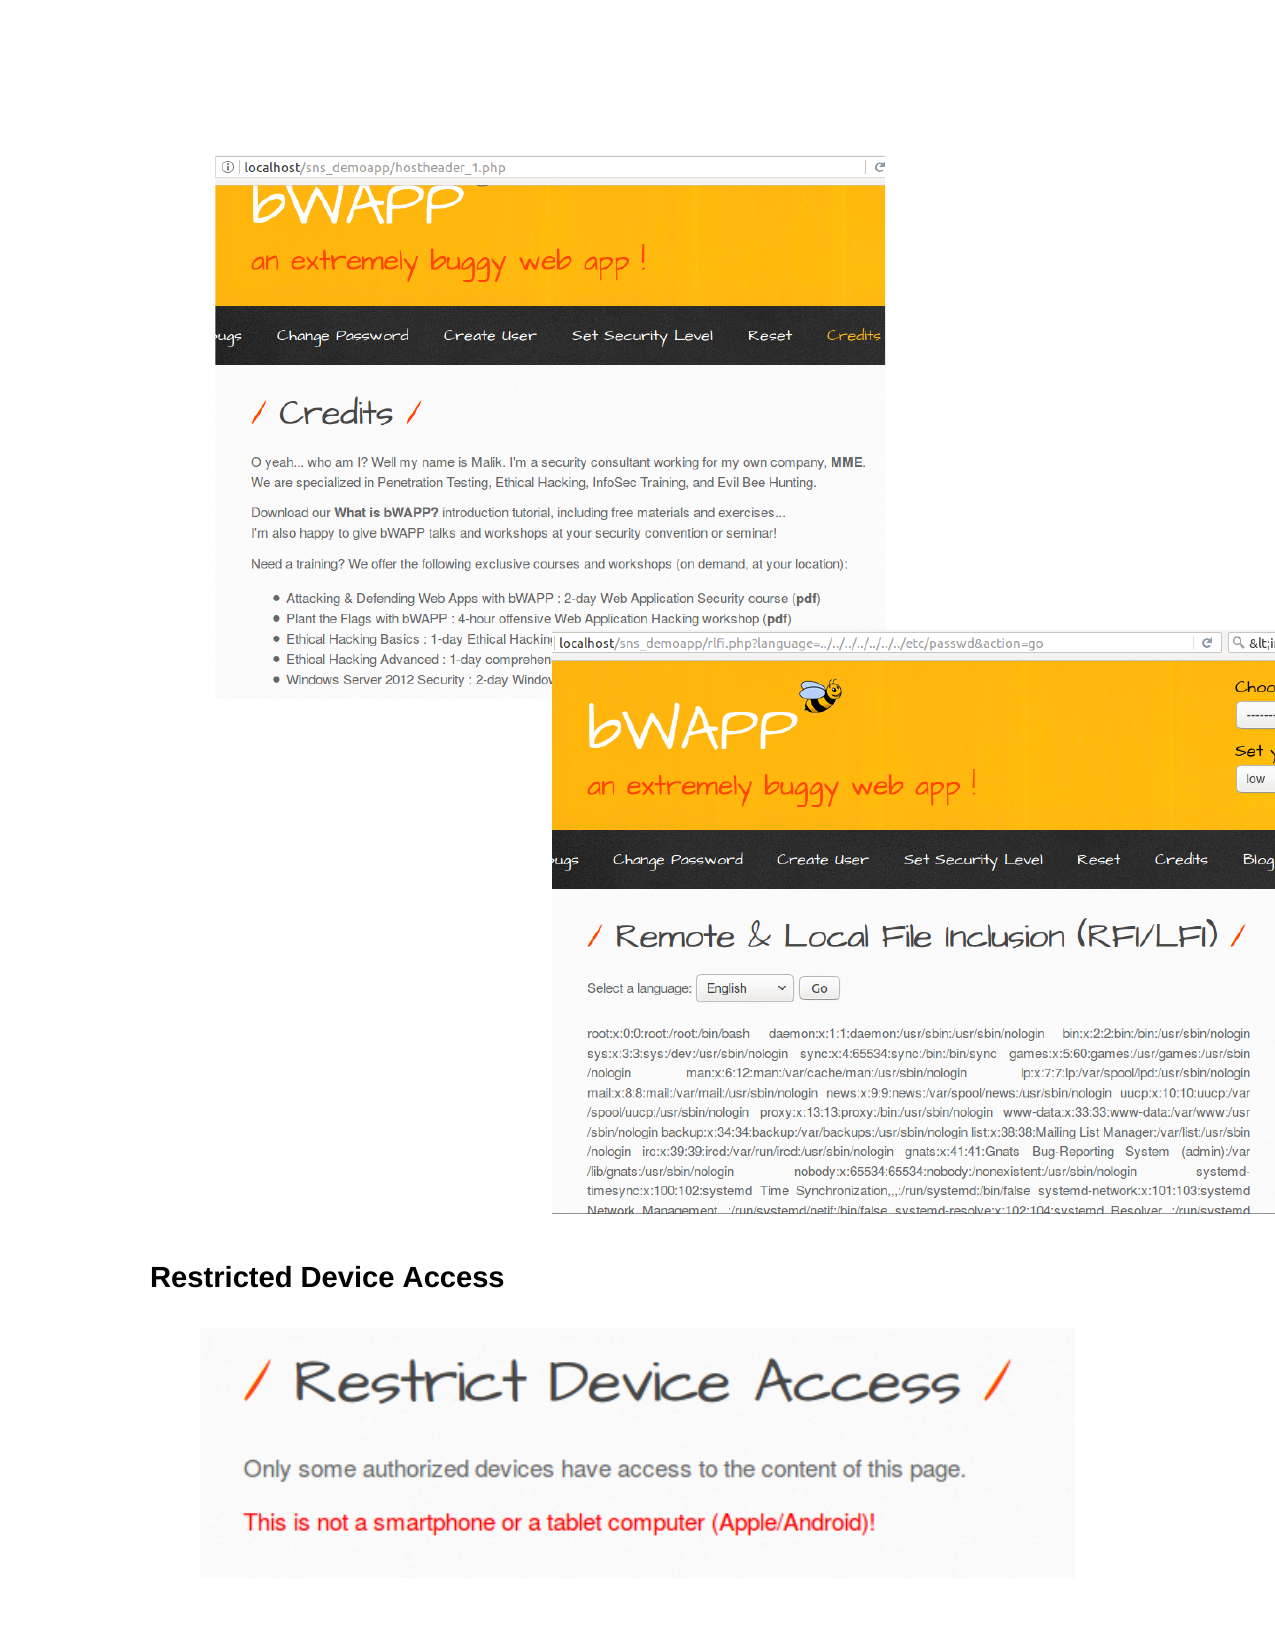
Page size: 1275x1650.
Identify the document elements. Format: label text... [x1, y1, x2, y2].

picture [215, 155, 1275, 1214]
text Restricted Device Access [150, 1260, 1125, 1293]
picture [200, 1328, 1075, 1578]
